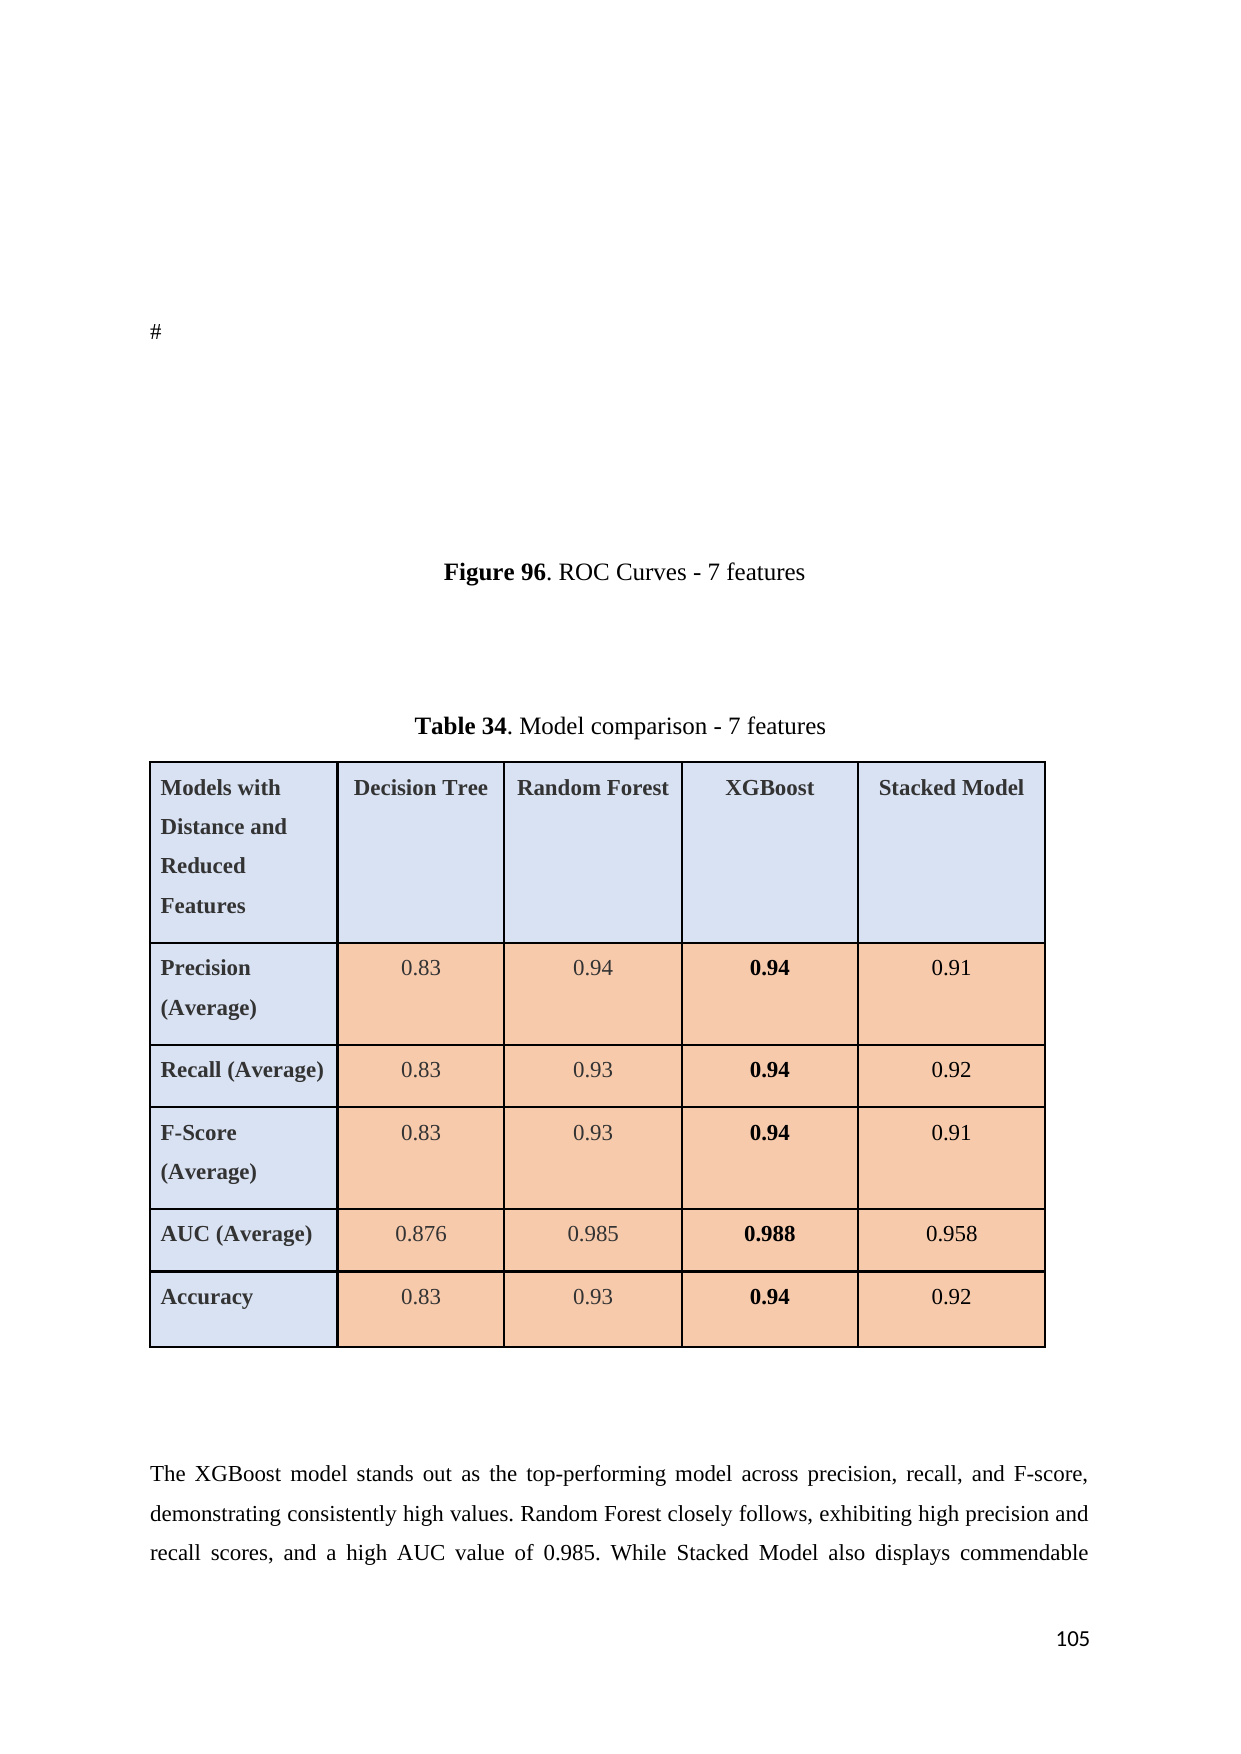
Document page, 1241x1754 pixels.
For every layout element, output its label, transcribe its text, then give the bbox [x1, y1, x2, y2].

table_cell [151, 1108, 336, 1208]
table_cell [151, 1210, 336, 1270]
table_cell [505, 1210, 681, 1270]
text Table 34. Model comparison - 7 features [150, 711, 1090, 740]
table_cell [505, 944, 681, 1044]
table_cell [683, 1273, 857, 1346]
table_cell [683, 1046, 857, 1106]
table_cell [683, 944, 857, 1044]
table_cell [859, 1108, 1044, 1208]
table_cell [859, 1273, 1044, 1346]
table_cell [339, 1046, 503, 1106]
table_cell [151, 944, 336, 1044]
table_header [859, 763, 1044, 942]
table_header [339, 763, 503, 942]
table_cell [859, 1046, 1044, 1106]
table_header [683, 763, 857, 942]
table_header Models with Distance and Reduced Features [151, 763, 336, 942]
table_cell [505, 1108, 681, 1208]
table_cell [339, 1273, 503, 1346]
text # [150, 318, 1090, 345]
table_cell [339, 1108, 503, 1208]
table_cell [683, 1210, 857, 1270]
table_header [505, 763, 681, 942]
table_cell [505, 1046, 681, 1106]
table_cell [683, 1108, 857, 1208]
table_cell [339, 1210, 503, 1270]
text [150, 1460, 1090, 1566]
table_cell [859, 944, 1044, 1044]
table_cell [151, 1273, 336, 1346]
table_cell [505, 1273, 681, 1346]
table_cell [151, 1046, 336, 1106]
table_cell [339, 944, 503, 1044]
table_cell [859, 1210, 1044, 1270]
